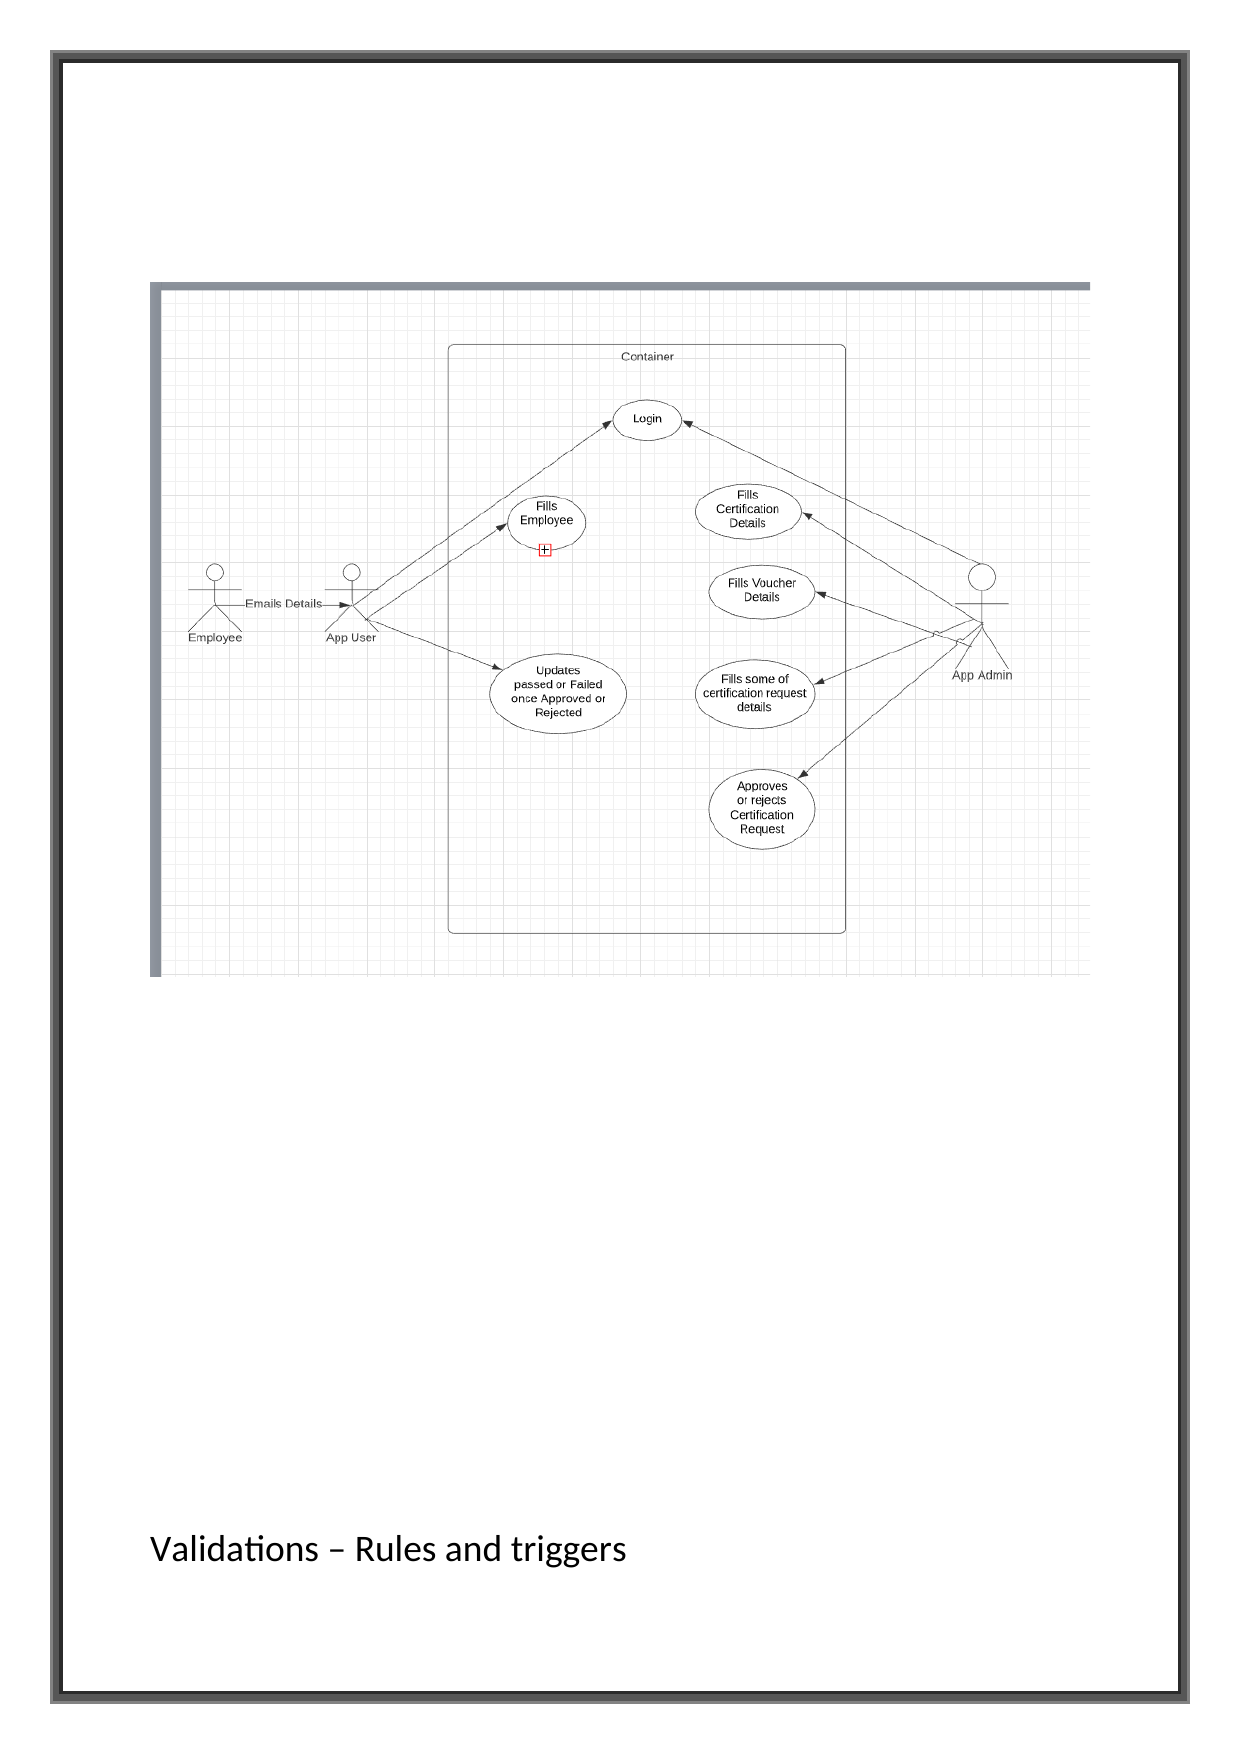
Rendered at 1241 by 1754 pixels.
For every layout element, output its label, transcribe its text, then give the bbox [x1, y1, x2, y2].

text Validations – Rules and triggers [150, 1525, 1090, 1571]
picture [150, 282, 1091, 977]
